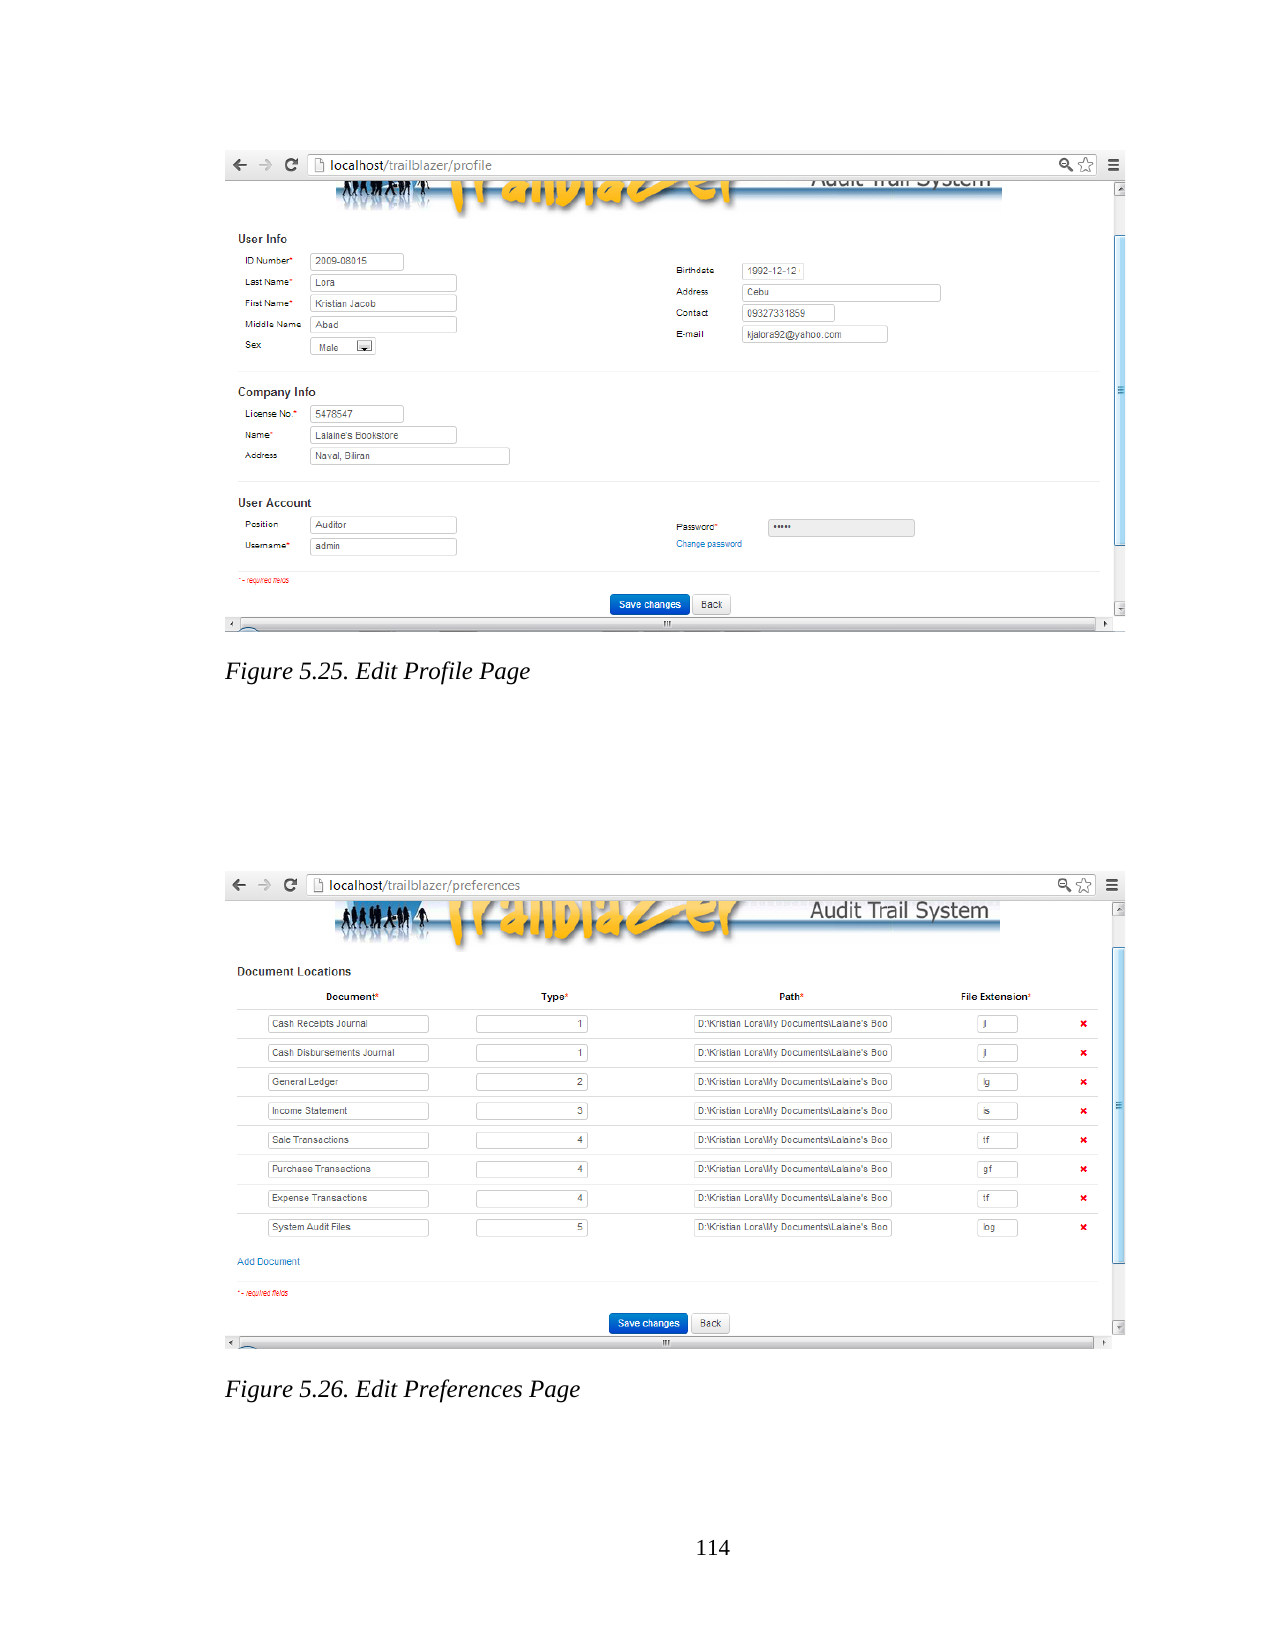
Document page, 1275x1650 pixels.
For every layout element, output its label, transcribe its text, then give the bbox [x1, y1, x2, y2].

text Figure 5.25. Edit Profile Page [225, 656, 1125, 685]
picture [225, 871, 1125, 1349]
text Figure 5.26. Edit Preferences Page [225, 1374, 1125, 1403]
picture [225, 150, 1125, 632]
